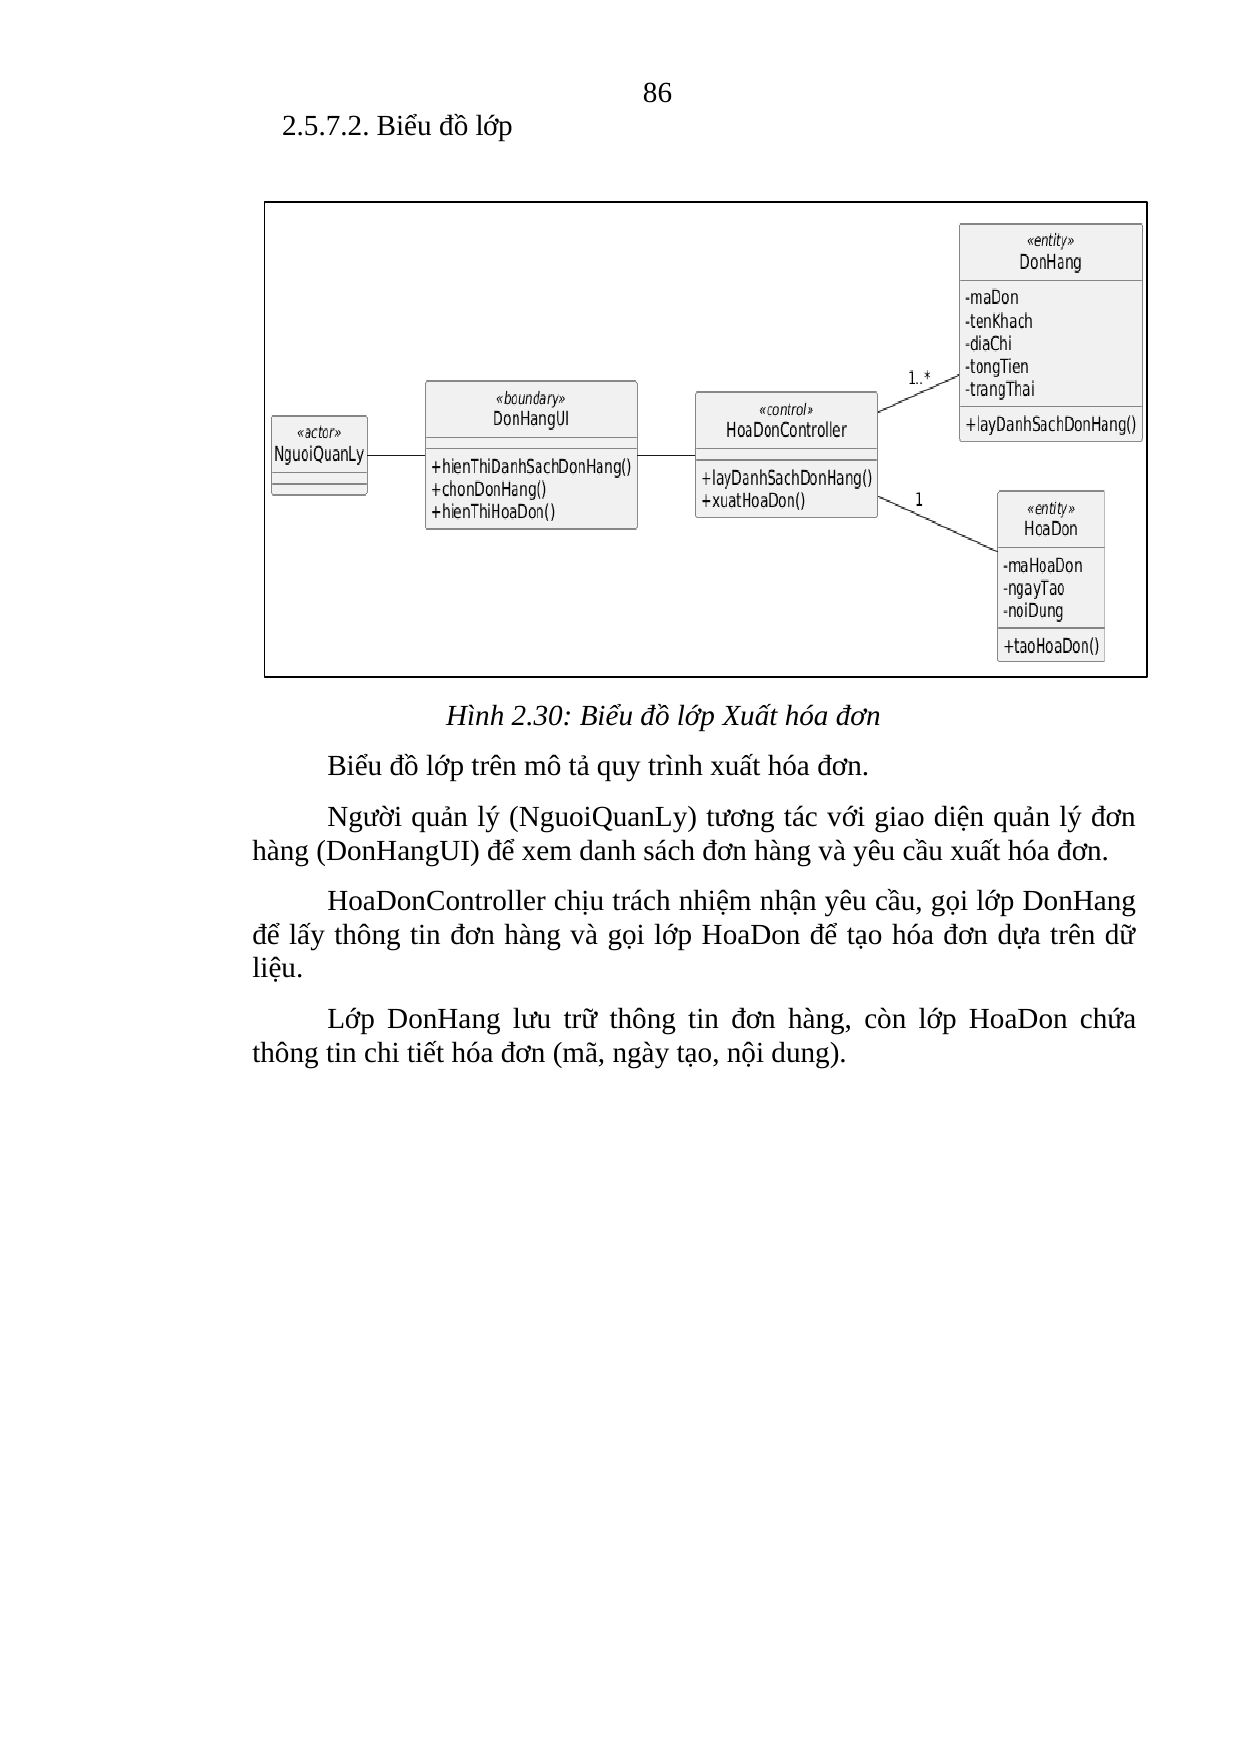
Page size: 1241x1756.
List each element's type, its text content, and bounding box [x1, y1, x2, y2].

picture [265, 214, 1146, 670]
text HoaDonController chịu trách nhiệm nhận yêu cầu, gọi lớp DonHang để lấy thông tin đơn hàng và gọi lớp HoaDon để tạo hóa đơn dựa trên dữ liệu. [252, 883, 1137, 984]
text Lớp DonHang lưu trữ thông tin đơn hàng, còn lớp HoaDon chứa thông tin chi tiết hóa đơn (mã, ngày tạo, nội dung). [252, 1001, 1137, 1068]
text Người quản lý (NguoiQuanLy) tương tác với giao diện quản lý đơn hàng (DonHangUI) để xem danh sách đơn hàng và yêu cầu xuất hóa đơn. [252, 799, 1137, 866]
list Biểu đồ lớp [282, 108, 1137, 142]
text Biểu đồ lớp trên mô tả quy trình xuất hóa đơn. [177, 748, 1137, 782]
